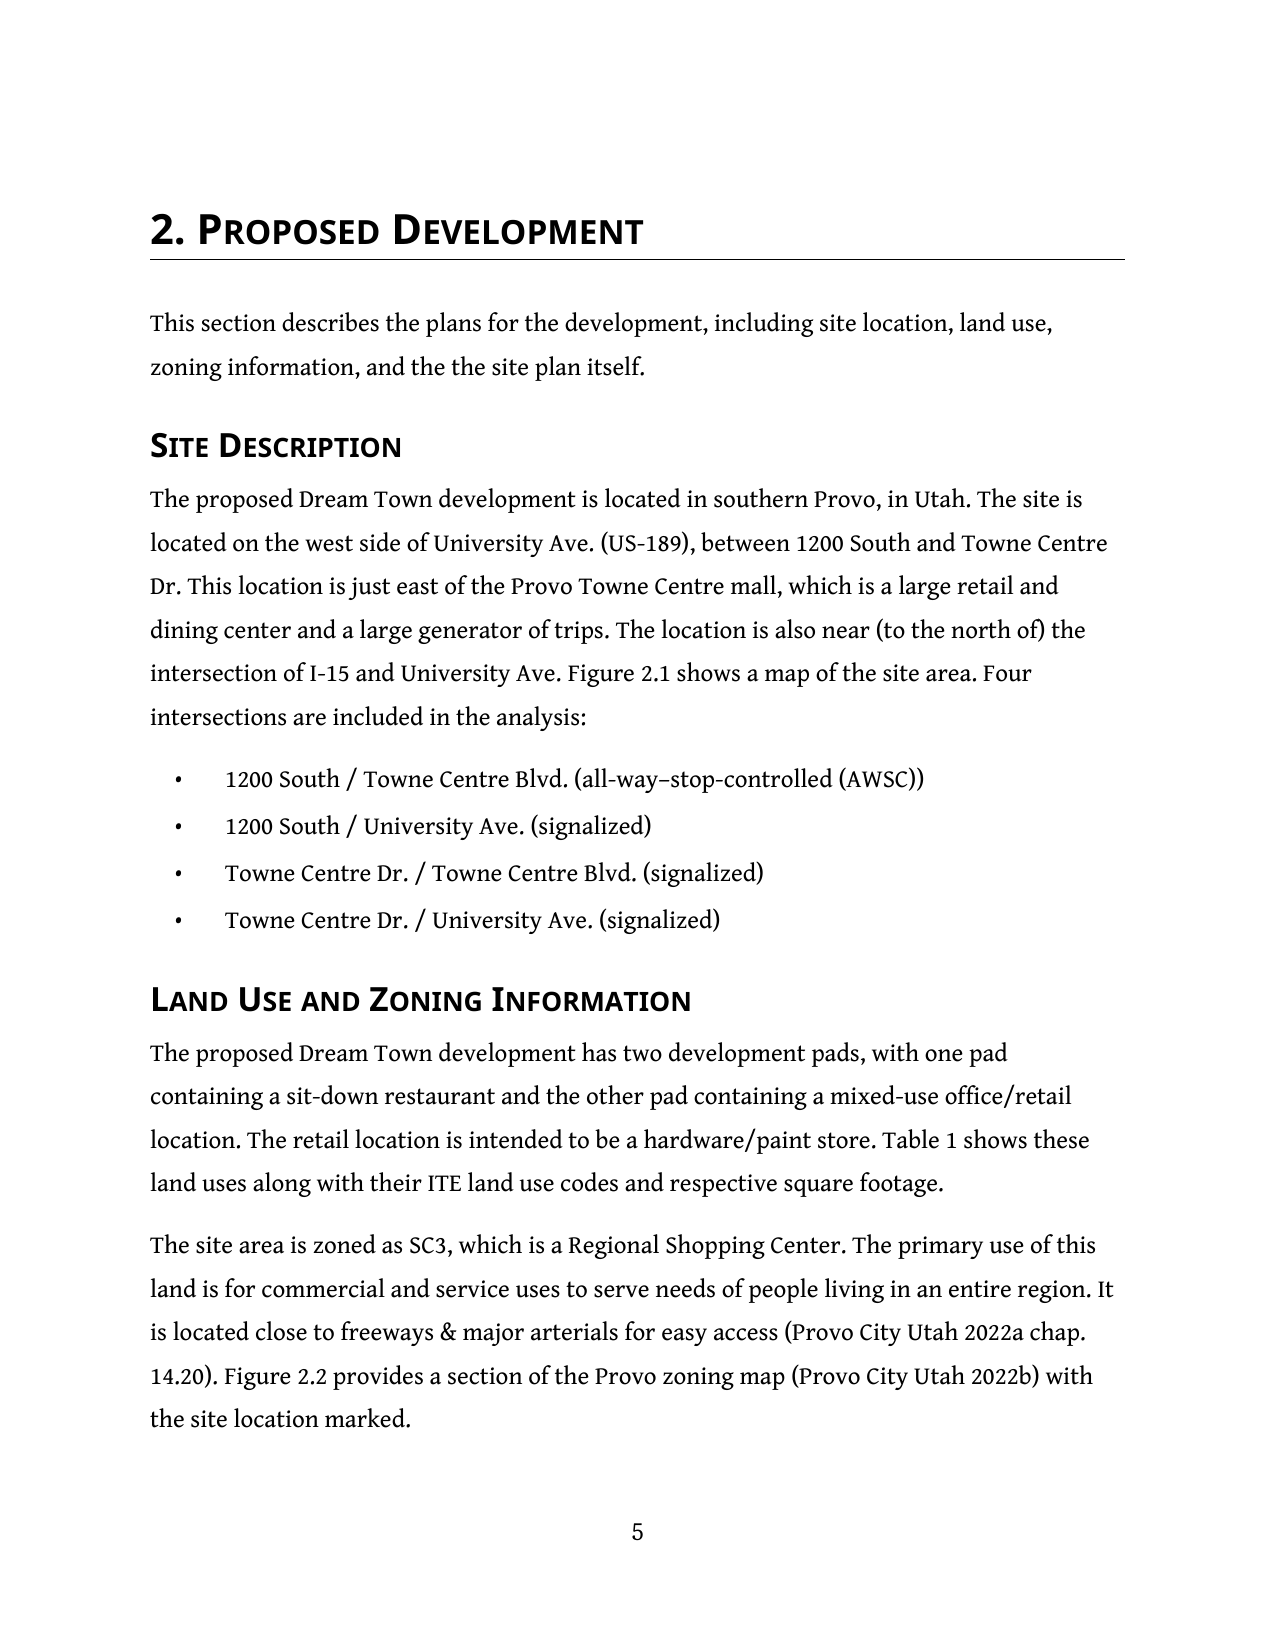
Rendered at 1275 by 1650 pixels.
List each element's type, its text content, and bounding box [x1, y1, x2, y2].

list Towne Centre Dr. / Towne Centre Blvd. (signalized) [175, 860, 1125, 889]
text The site area is zoned as SC3, which is a Regional Shopping Center. The primary use of this land is for commercial and service uses to serve needs of people living in an entire region. It is located close to freeways & major arterials for easy access (Provo City Utah 2022a chap. 14.20). Figure 2.2 provides a section of the Provo zoning map (Provo City Utah 2022b) with the site location marked. [150, 1232, 1125, 1435]
text The proposed Dream Town development has two development pads, with one pad containing a sit-down restaurant and the other pad containing a mixed-use office/retail location. The retail location is intended to be a hardware/paint store. Table 1 shows these land uses along with their ITE land use codes and respective square footage. [150, 1039, 1125, 1199]
list 1200 South / University Ave. (signalized) [175, 812, 1125, 841]
text The proposed Dream Town development is located in southern Provo, in Utah. The site is located on the west side of University Ave. (US-189), between 1200 South and Towne Centre Dr. This location is just east of the Provo Towne Centre mall, which is a large retail and dining center and a large generator of trips. The location is also near (to the north of) the intersection of I-15 and University Ave. Figure 2.1 shows a map of the site area. Four intersections are included in the analysis: [150, 486, 1125, 732]
subtitle Site Description [150, 422, 1125, 467]
text This section describes the plans for the development, including site location, land use, zoning information, and the the site plan itself. [150, 310, 1125, 382]
subtitle Land Use and Zoning Information [150, 975, 1125, 1021]
subtitle 2. Proposed Development [150, 200, 1125, 259]
list 1200 South / Towne Centre Blvd. (all-way–stop-controlled (AWSC)) [175, 765, 1125, 794]
list Towne Centre Dr. / University Ave. (signalized) [175, 907, 1125, 936]
